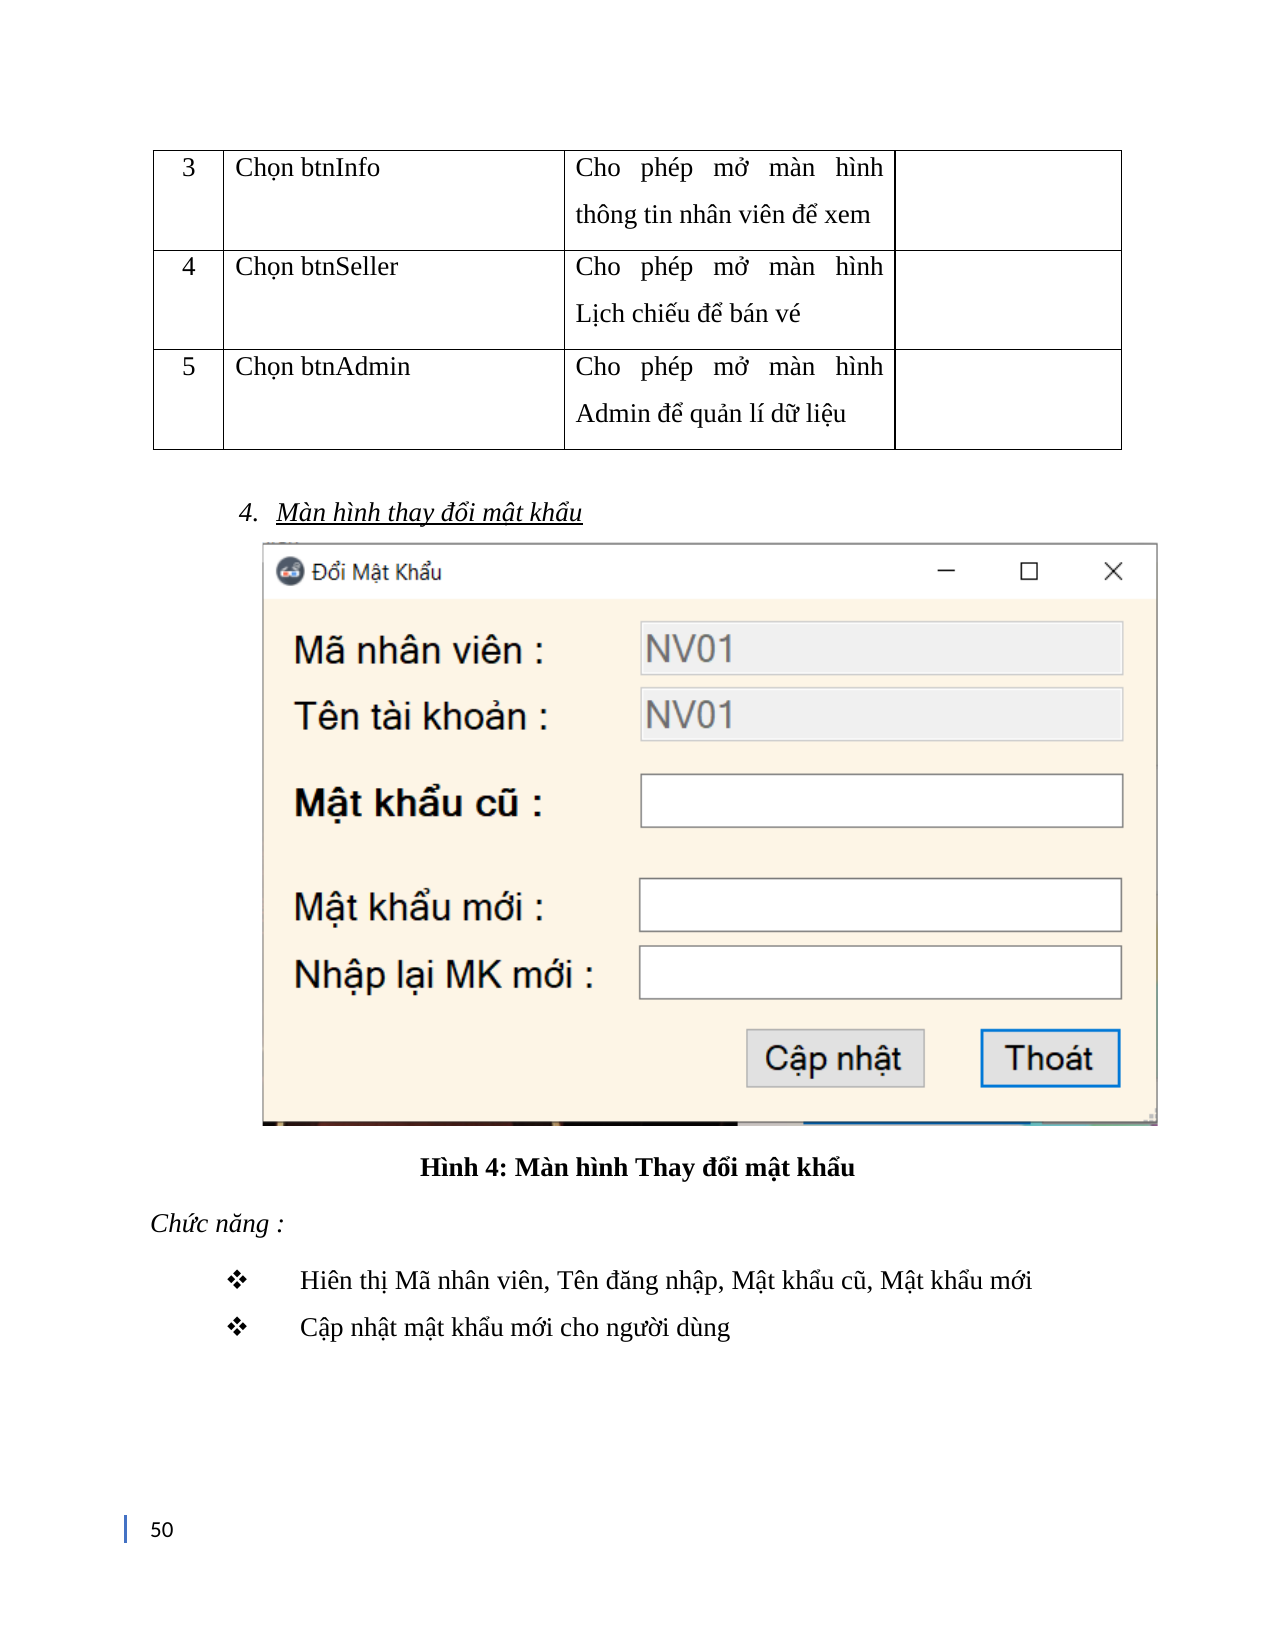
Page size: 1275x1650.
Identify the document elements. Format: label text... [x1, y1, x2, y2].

table_cell [896, 350, 1121, 448]
table_cell Cho phép mở màn hình thông tin nhân viên để xem [565, 151, 894, 249]
table_cell Chọn btnAdmin [224, 350, 564, 448]
list Màn hình thay đổi mật khẩu [239, 496, 1125, 527]
table_cell Cho phép mở màn hình Admin để quản lí dữ liệu [565, 350, 894, 448]
table_cell 4 [154, 251, 223, 349]
list Hiên thị Mã nhân viên, Tên đăng nhập, Mật khẩu cũ, Mật khẩu mới [225, 1264, 1125, 1295]
table_cell Chọn btnSeller [224, 251, 564, 349]
table_cell [896, 151, 1121, 249]
table_cell [896, 251, 1121, 349]
text Hình 4: Màn hình Thay đổi mật khẩu [150, 1151, 1125, 1182]
table_cell 3 [154, 151, 223, 249]
table_cell Chọn btnInfo [224, 151, 564, 249]
table_cell Cho phép mở màn hình Lịch chiếu để bán vé [565, 251, 894, 349]
table_cell 5 [154, 350, 223, 448]
list Cập nhật mật khẩu mới cho người dùng [187, 1311, 1125, 1342]
text Chức năng : [150, 1208, 1125, 1239]
picture [262, 542, 1158, 1126]
